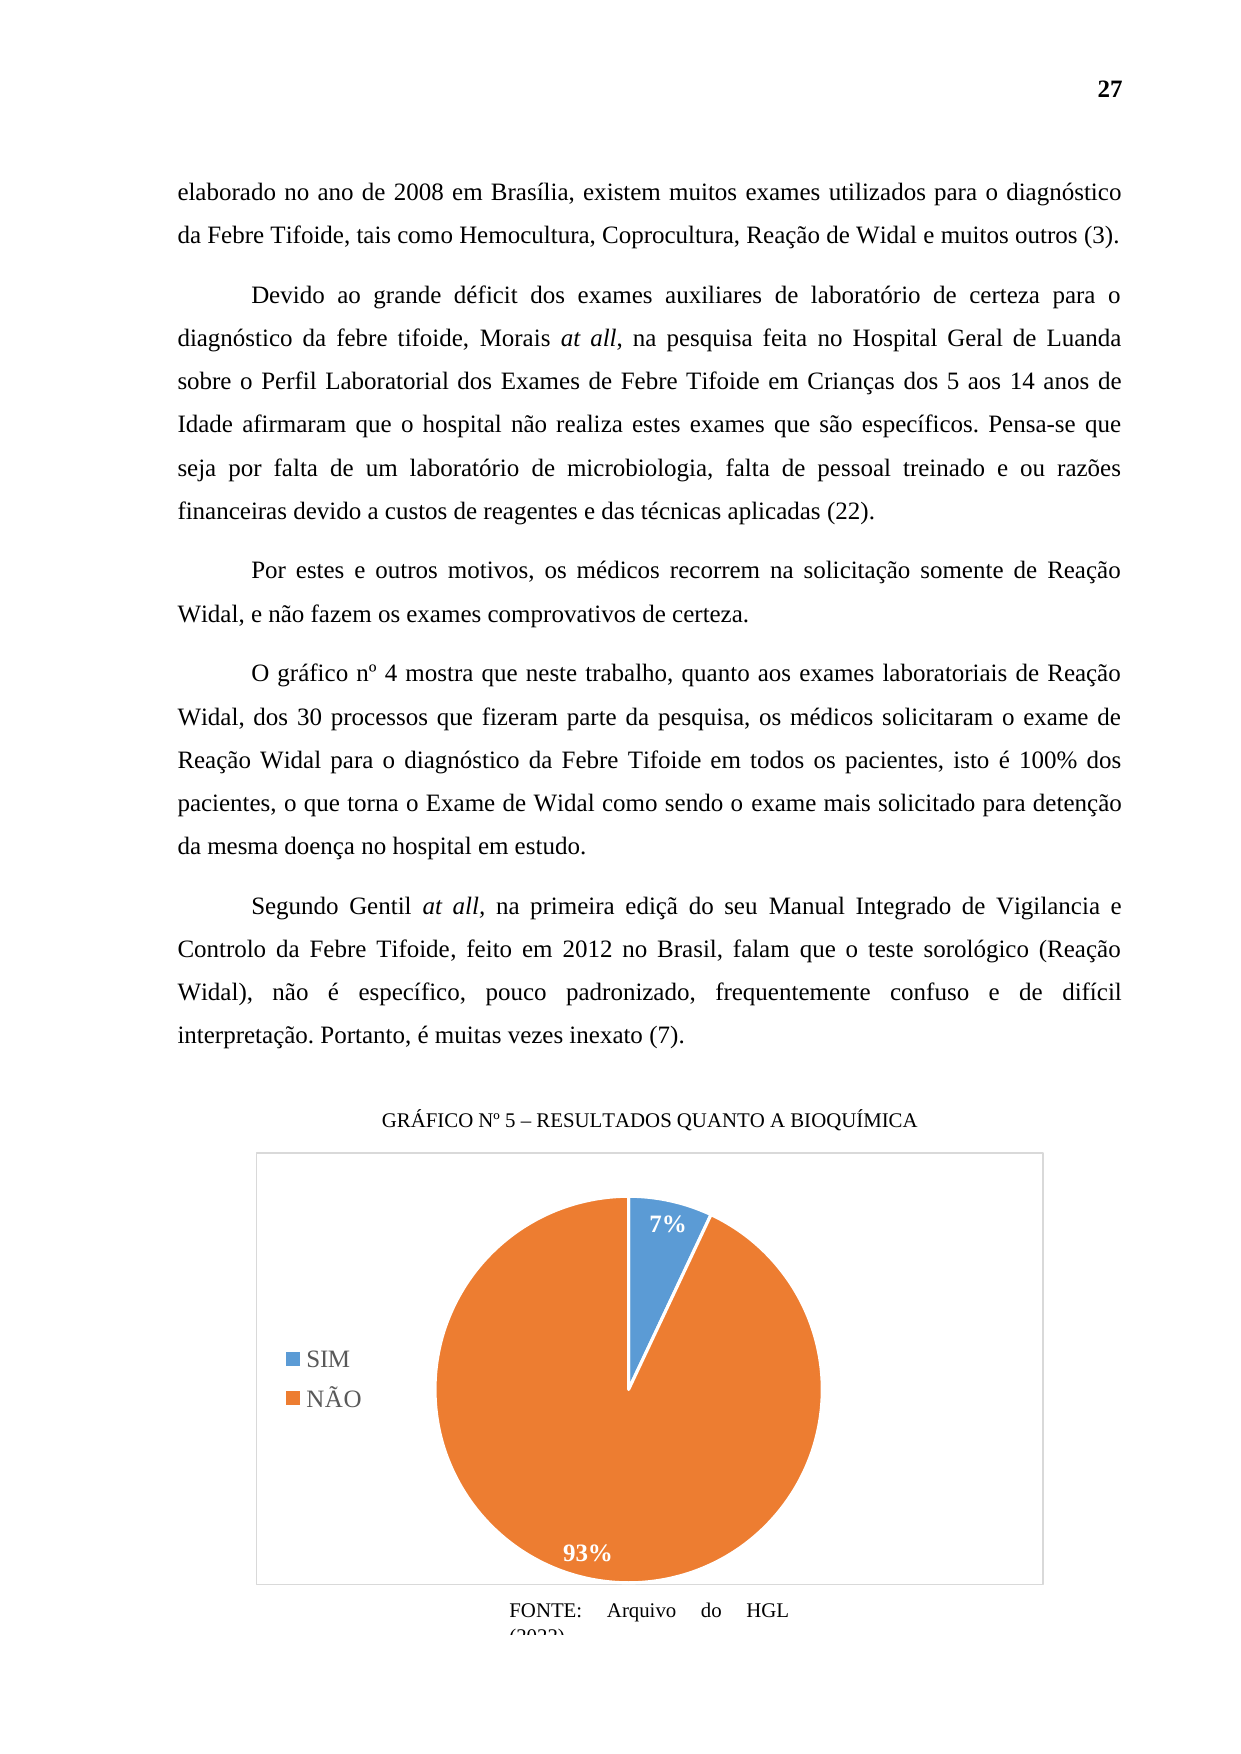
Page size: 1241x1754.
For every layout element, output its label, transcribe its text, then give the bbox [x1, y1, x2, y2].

text Devido ao grande déficit dos exames auxiliares de laboratório de certeza para o diagnóstico da febre tifoide, Morais at all, na pesquisa feita no Hospital Geral de Luanda sobre o Perfil Laboratorial dos Exames de Febre Tifoide em Crianças dos 5 aos 14 anos de Idade afirmaram que o hospital não realiza estes exames que são específicos. Pensa-se que seja por falta de um laboratório de microbiologia, falta de pessoal treinado e ou razões financeiras devido a custos de reagentes e das técnicas aplicadas . [177, 280, 1122, 524]
text GRÁFICO Nº 5 – RESULTADOS QUANTO A BIOQUÍMICA [177, 1107, 1122, 1132]
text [177, 177, 1122, 249]
text O gráfico nº 4 mostra que neste trabalho, quanto aos exames laboratoriais de Reação Widal, dos 30 processos que fizeram parte da pesquisa, os médicos solicitaram o exame de Reação Widal para o diagnóstico da Febre Tifoide em todos os pacientes, isto é 100% dos pacientes, o que torna o Exame de Widal como sendo o exame mais solicitado para detenção da mesma doença no hospital em estudo. [177, 658, 1122, 860]
text Segundo Gentil at all, na primeira ediçã do seu Manual Integrado de Vigilancia e Controlo da Febre Tifoide, feito em 2012 no Brasil, falam que o teste sorológico (Reação Widal), não é específico, pouco padronizado, frequentemente confuso e de difícil interpretação. Portanto, é muitas vezes inexato . [177, 891, 1122, 1049]
text Por estes e outros motivos, os médicos recorrem na solicitação somente de Reação Widal, e não fazem os exames comprovativos de certeza. [177, 556, 1122, 627]
